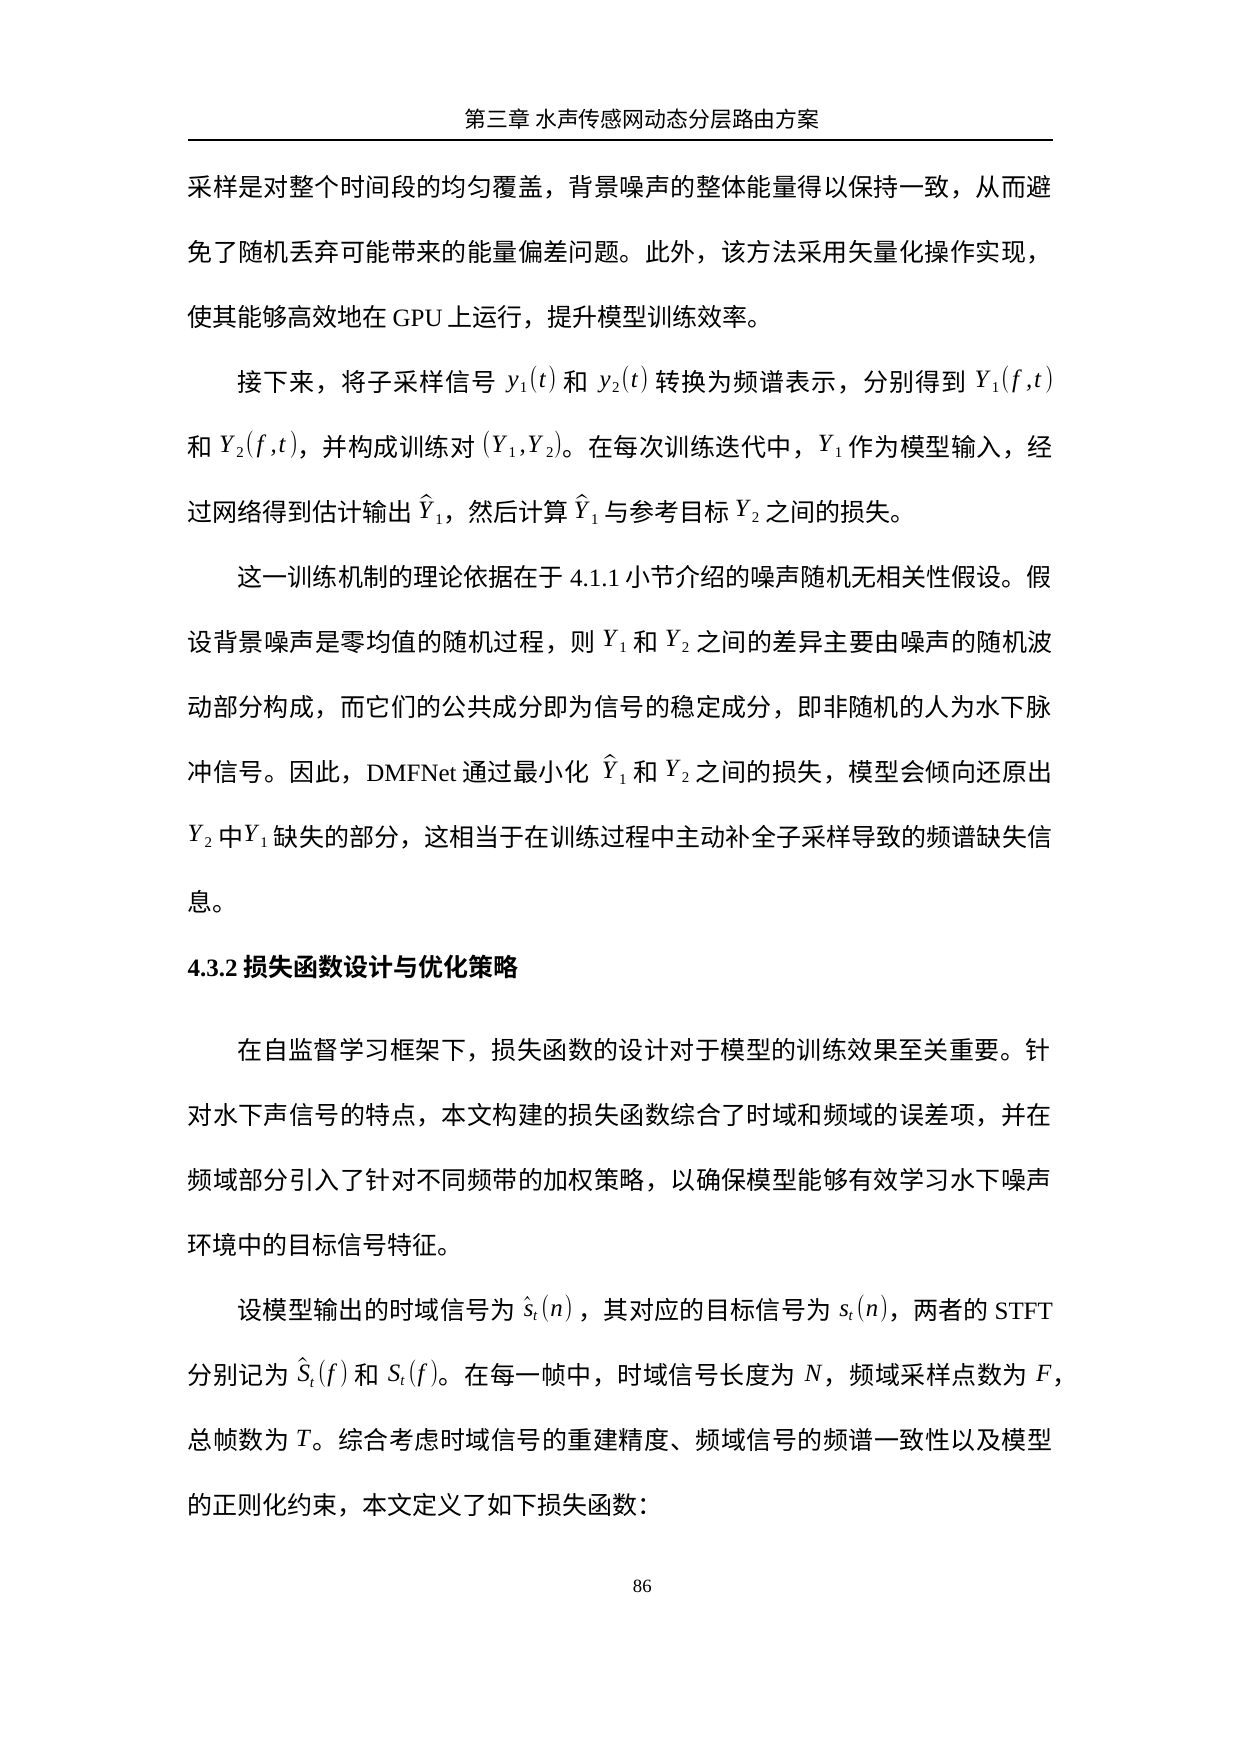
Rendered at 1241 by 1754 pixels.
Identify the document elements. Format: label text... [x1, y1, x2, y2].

text 4.3.2 损失函数设计与优化策略 [187, 933, 1053, 998]
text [187, 153, 1053, 348]
text 接下来，将子采样信号 和 转换为频谱表示，分别得到 和 ，并构成训练对 。在每次训练迭代中， 作为模型输入，经过网络得到估计输出 ，然后计算 与参考目标 之间的损失。 [187, 348, 1053, 543]
text 在自监督学习框架下，损失函数的设计对于模型的训练效果至关重要。针对水下声信号的特点，本文构建的损失函数综合了时域和频域的误差项，并在频域部分引入了针对不同频带的加权策略，以确保模型能够有效学习水下噪声环境中的目标信号特征。 [187, 1016, 1053, 1276]
text 这一训练机制的理论依据在于4.1.1小节介绍的噪声随机无相关性假设。假设背景噪声是零均值的随机过程，则 和 之间的差异主要由噪声的随机波动部分构成，而它们的公共成分即为信号的稳定成分，即非随机的人为水下脉冲信号。因此，DMFNet通过最小化 和 之间的损失，模型会倾向还原出 中 缺失的部分，这相当于在训练过程中主动补全子采样导致的频谱缺失信息。 [187, 543, 1053, 933]
text 设模型输出的时域信号为 ，其对应的目标信号为 ，两者的STFT分别记为 和 。在每一帧中，时域信号长度为 ，频域采样点数为 ，总帧数为 。综合考虑时域信号的重建精度、频域信号的频谱一致性以及模型的正则化约束，本文定义了如下损失函数： [187, 1276, 1053, 1536]
